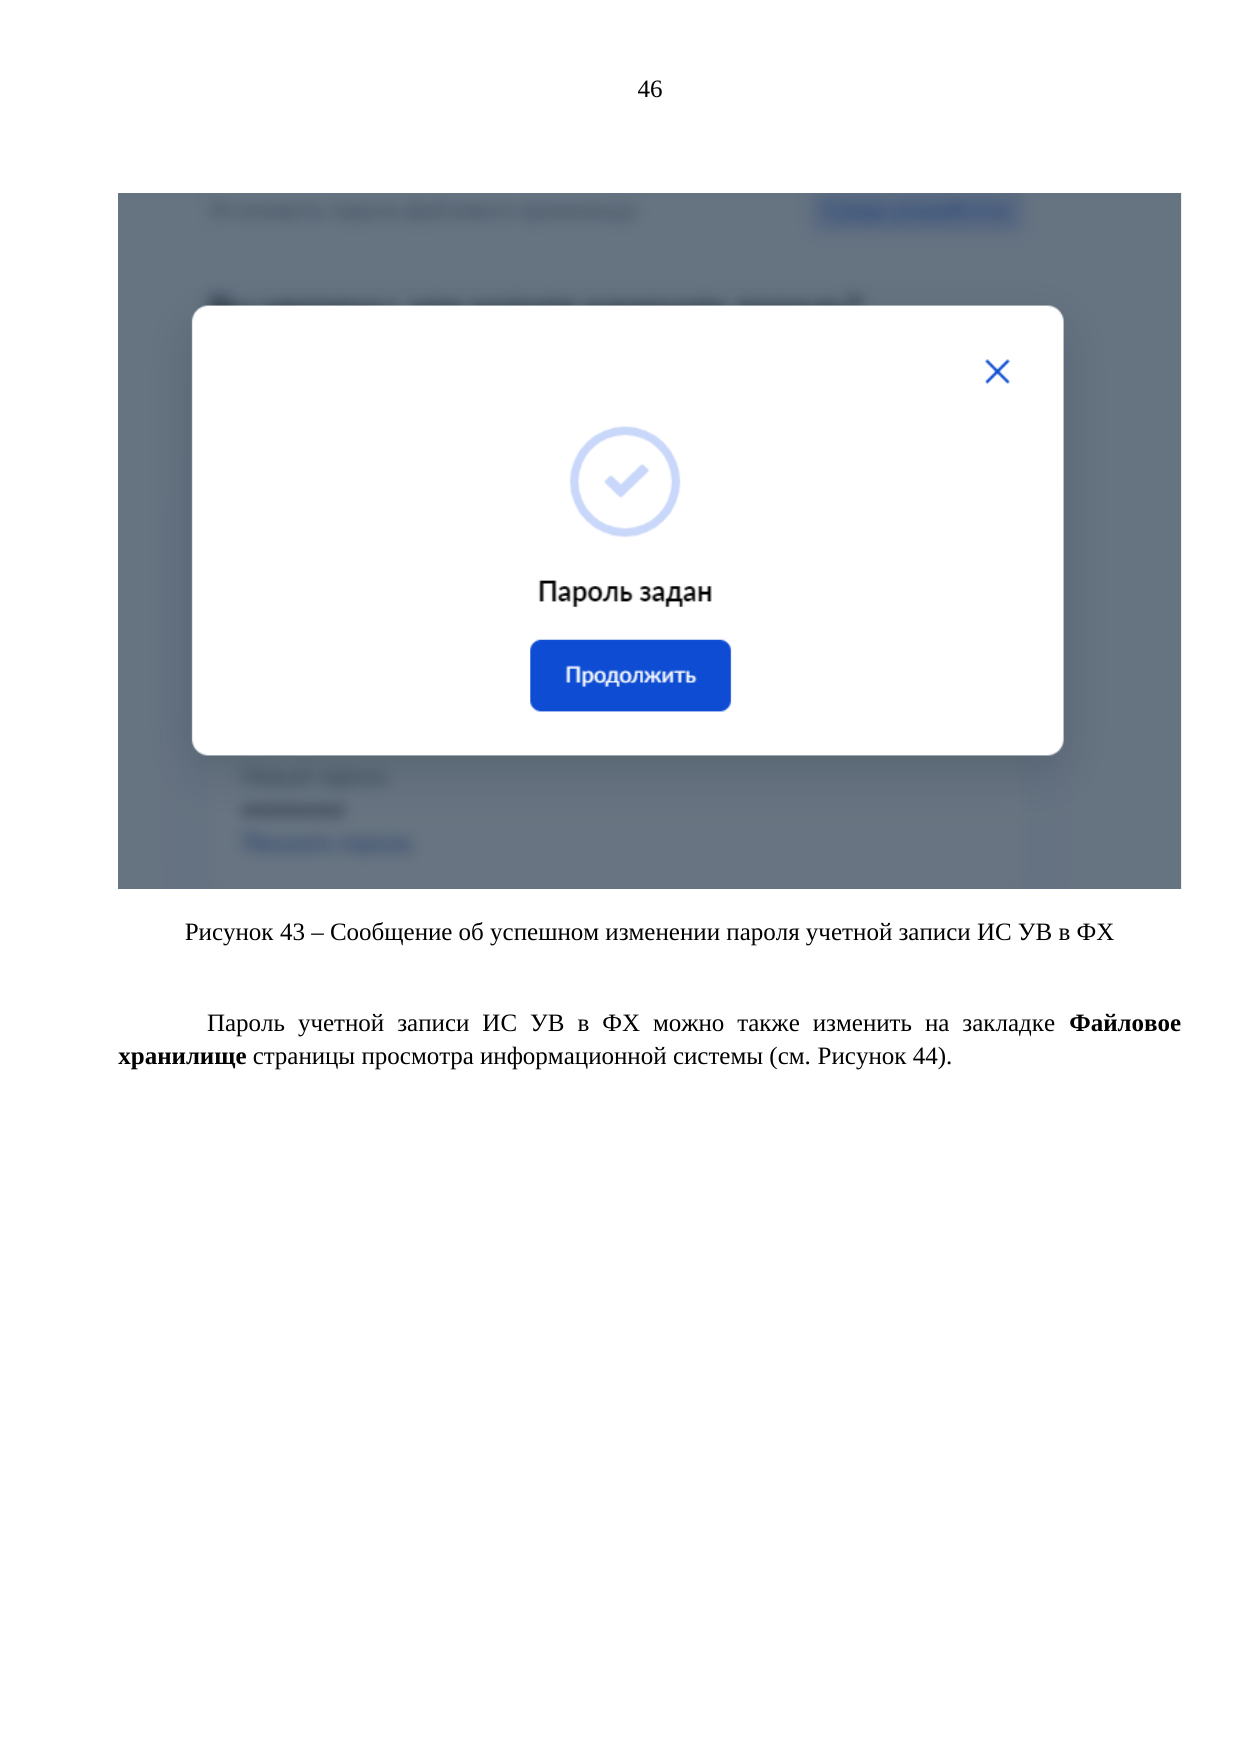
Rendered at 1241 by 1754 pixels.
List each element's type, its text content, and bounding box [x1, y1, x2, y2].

text Пароль учетной записи ИС УВ в ФХ можно также изменить на закладке Файловое хранилище страницы просмотра информационной системы (см. Рисунок 44). [118, 1008, 1181, 1070]
text Рисунок 43 – Сообщение об успешном изменении пароля учетной записи ИС УВ в ФХ [118, 917, 1181, 946]
picture [118, 193, 1182, 889]
